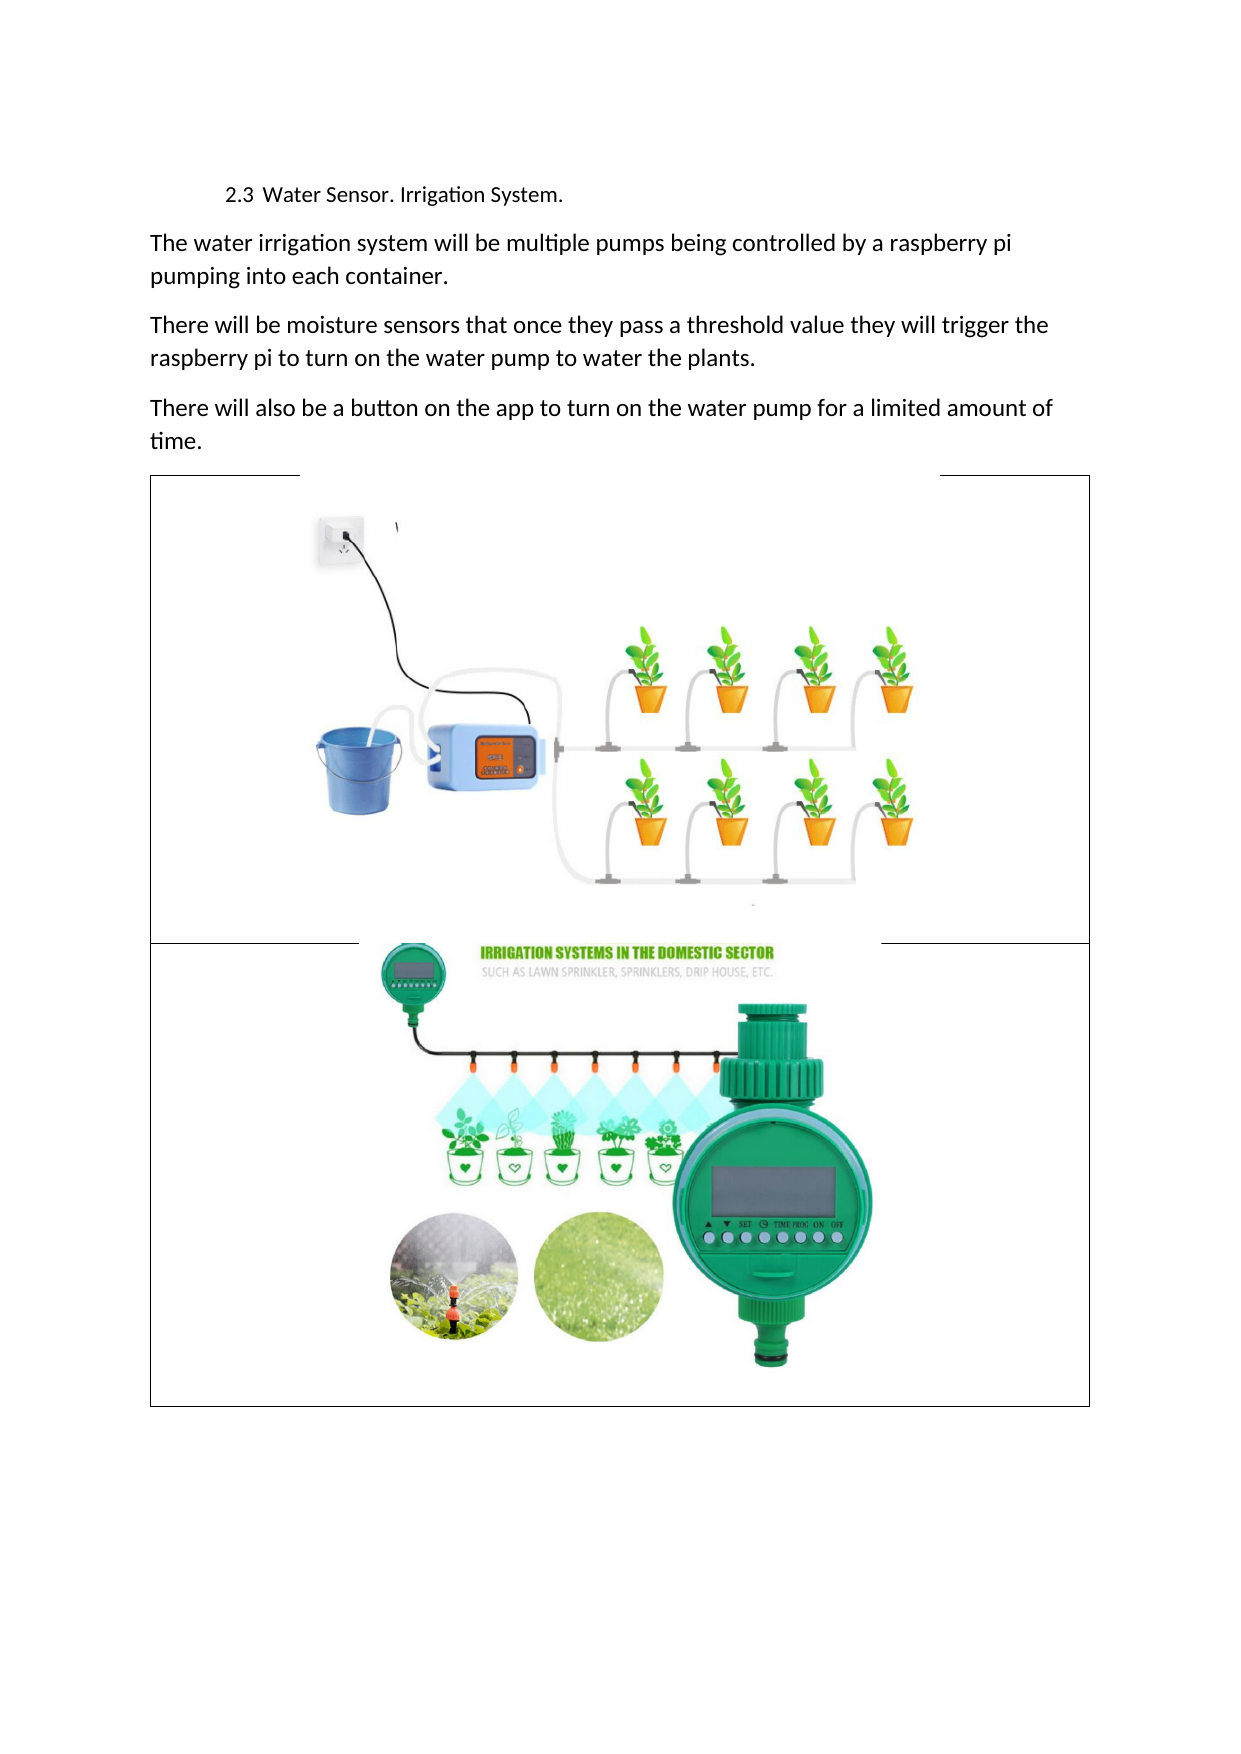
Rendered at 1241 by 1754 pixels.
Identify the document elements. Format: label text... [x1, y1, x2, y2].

list Water Sensor. Irrigation System. [225, 180, 1090, 208]
text There will also be a button on the app to turn on the water pump for a limited amount of time. [150, 392, 1090, 456]
text There will be moisture sensors that once they pass a threshold value they will trigger the raspberry pi to turn on the water pump to water the plants. [150, 309, 1090, 373]
table_cell [151, 944, 1089, 1406]
table_header [151, 476, 1089, 943]
picture [300, 475, 941, 913]
picture [358, 943, 882, 1376]
text The water irrigation system will be multiple pumps being controlled by a raspberry pi pumping into each container. [150, 227, 1090, 291]
